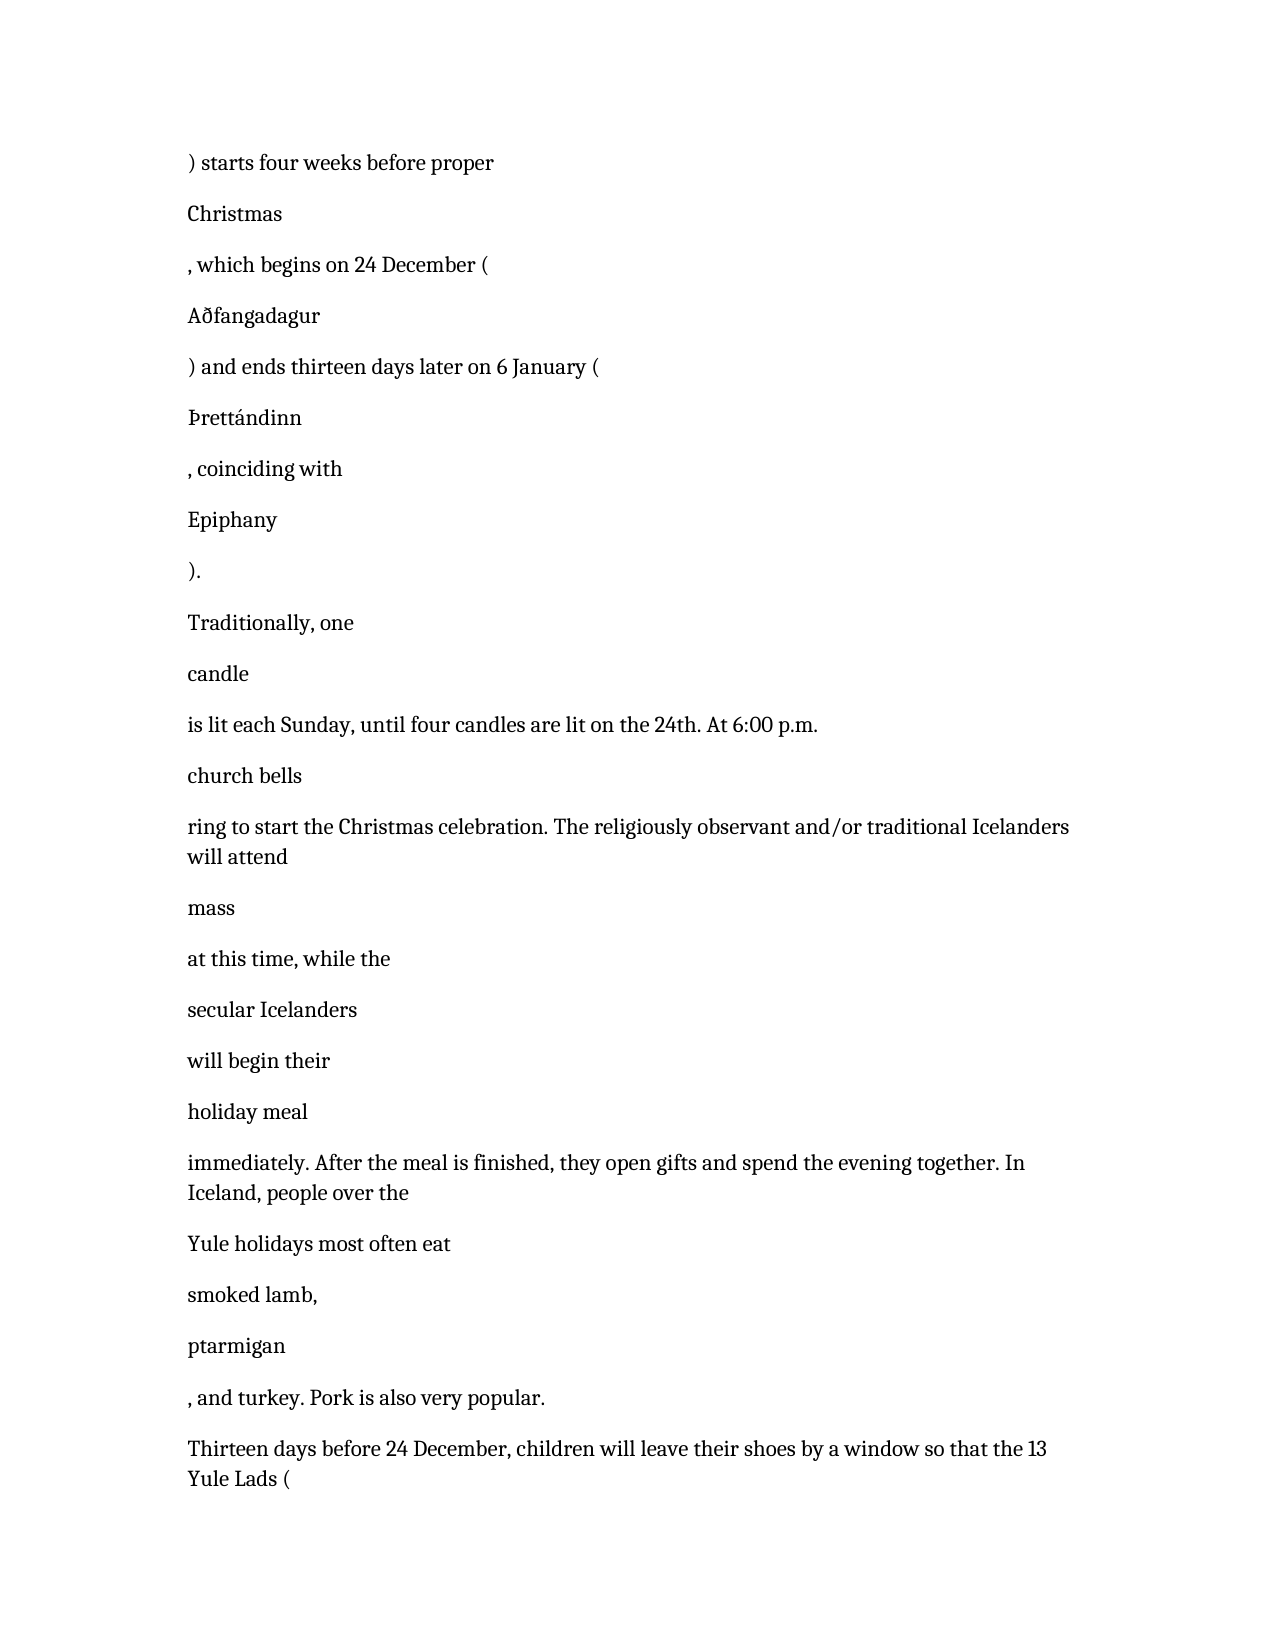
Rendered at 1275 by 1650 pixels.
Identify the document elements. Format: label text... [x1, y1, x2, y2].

text Aðfangadagur [187, 303, 1087, 329]
text , and turkey. Pork is also very popular. [187, 1384, 1087, 1411]
text church bells [187, 762, 1087, 789]
text immediately. After the meal is finished, they open gifts and spend the evening together. In Iceland, people over the [187, 1150, 1087, 1207]
text will begin their [187, 1048, 1087, 1074]
text holiday meal [187, 1099, 1087, 1125]
text Yule holidays most often eat [187, 1231, 1087, 1258]
text secular Icelanders [187, 997, 1087, 1023]
text ). [187, 558, 1087, 585]
text Thirteen days before 24 December, children will leave their shoes by a window so that the 13 Yule Lads ( [187, 1435, 1087, 1492]
text Traditionally, one [187, 609, 1087, 636]
text Christmas [187, 201, 1087, 227]
text candle [187, 660, 1087, 687]
text , which begins on 24 December ( [187, 252, 1087, 278]
text smoked lamb, [187, 1282, 1087, 1309]
text ptarmigan [187, 1333, 1087, 1360]
text at this time, while the [187, 946, 1087, 972]
text ) and ends thirteen days later on 6 January ( [187, 354, 1087, 381]
text ring to start the Christmas celebration. The religiously observant and/or traditional Icelanders will attend [187, 813, 1087, 870]
text Epiphany [187, 507, 1087, 534]
text mass [187, 895, 1087, 921]
text , coinciding with [187, 456, 1087, 483]
text is lit each Sunday, until four candles are lit on the 24th. At 6:00 p.m. [187, 711, 1087, 738]
text Þrettándinn [187, 405, 1087, 432]
text ) starts four weeks before proper [187, 150, 1087, 176]
